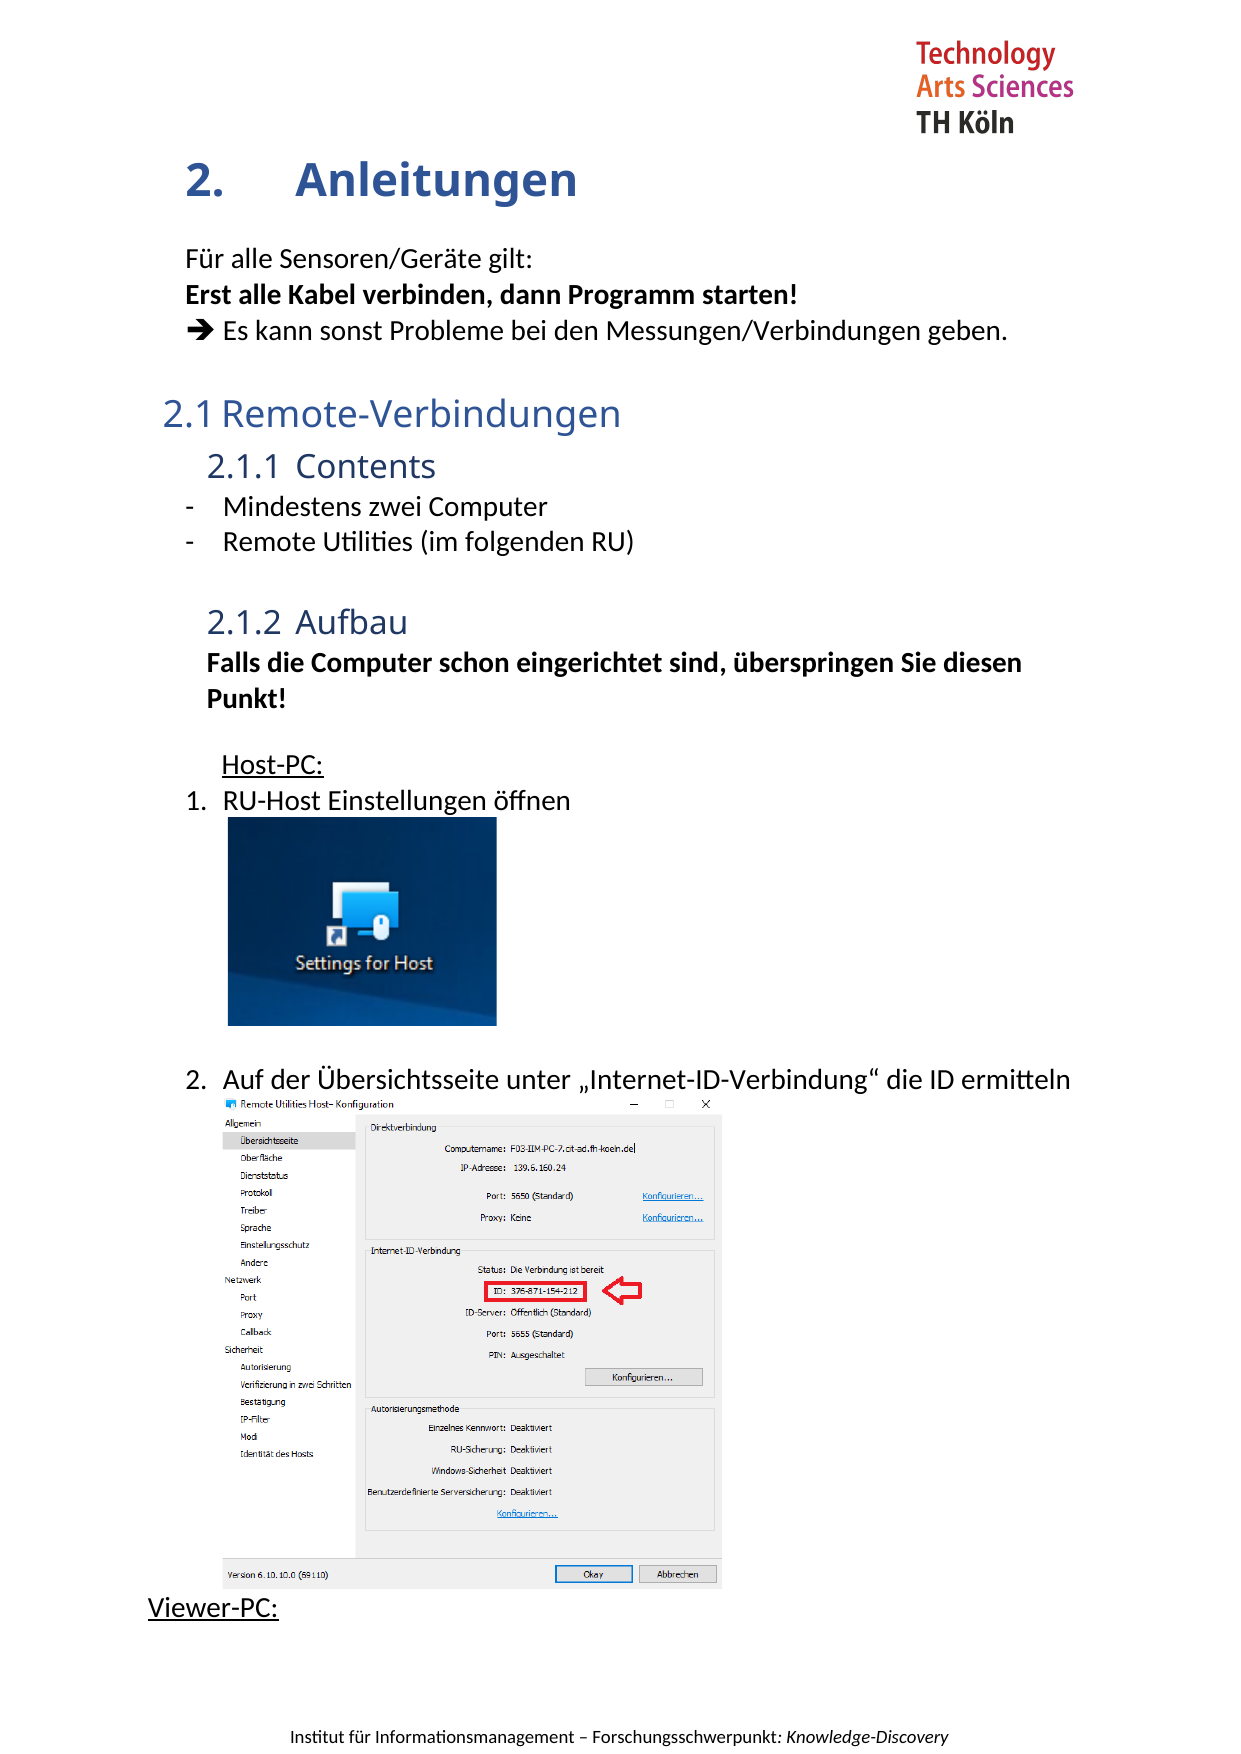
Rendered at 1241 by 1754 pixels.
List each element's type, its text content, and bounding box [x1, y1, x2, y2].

list Mindestens zwei Computer [185, 488, 1093, 523]
list Es kann sonst Probleme bei den Messungen/Verbindungen geben. [185, 312, 1093, 347]
subtitle Contents [207, 442, 1093, 488]
list RU-Host Einstellungen öffnen [185, 782, 1093, 817]
list Remote Utilities (im folgenden RU) [185, 523, 1093, 559]
picture [916, 35, 1087, 144]
picture [227, 817, 497, 1026]
text Host-PC: [148, 746, 1093, 782]
list Auf der Übersichtsseite unter „Internet-ID-Verbindung“ die ID ermitteln [185, 1061, 1093, 1097]
text Erst alle Kabel verbinden, dann Programm starten! [148, 276, 1093, 312]
subtitle Aufbau [207, 599, 1093, 644]
subtitle Remote-Verbindungen [162, 387, 1093, 438]
text Für alle Sensoren/Geräte gilt: [148, 241, 1093, 276]
text Viewer-PC: [148, 1589, 1093, 1625]
subtitle Anleitungen [185, 148, 1093, 210]
picture [222, 1096, 723, 1589]
text Falls die Computer schon eingerichtet sind, überspringen Sie diesen Punkt! [207, 644, 1093, 716]
